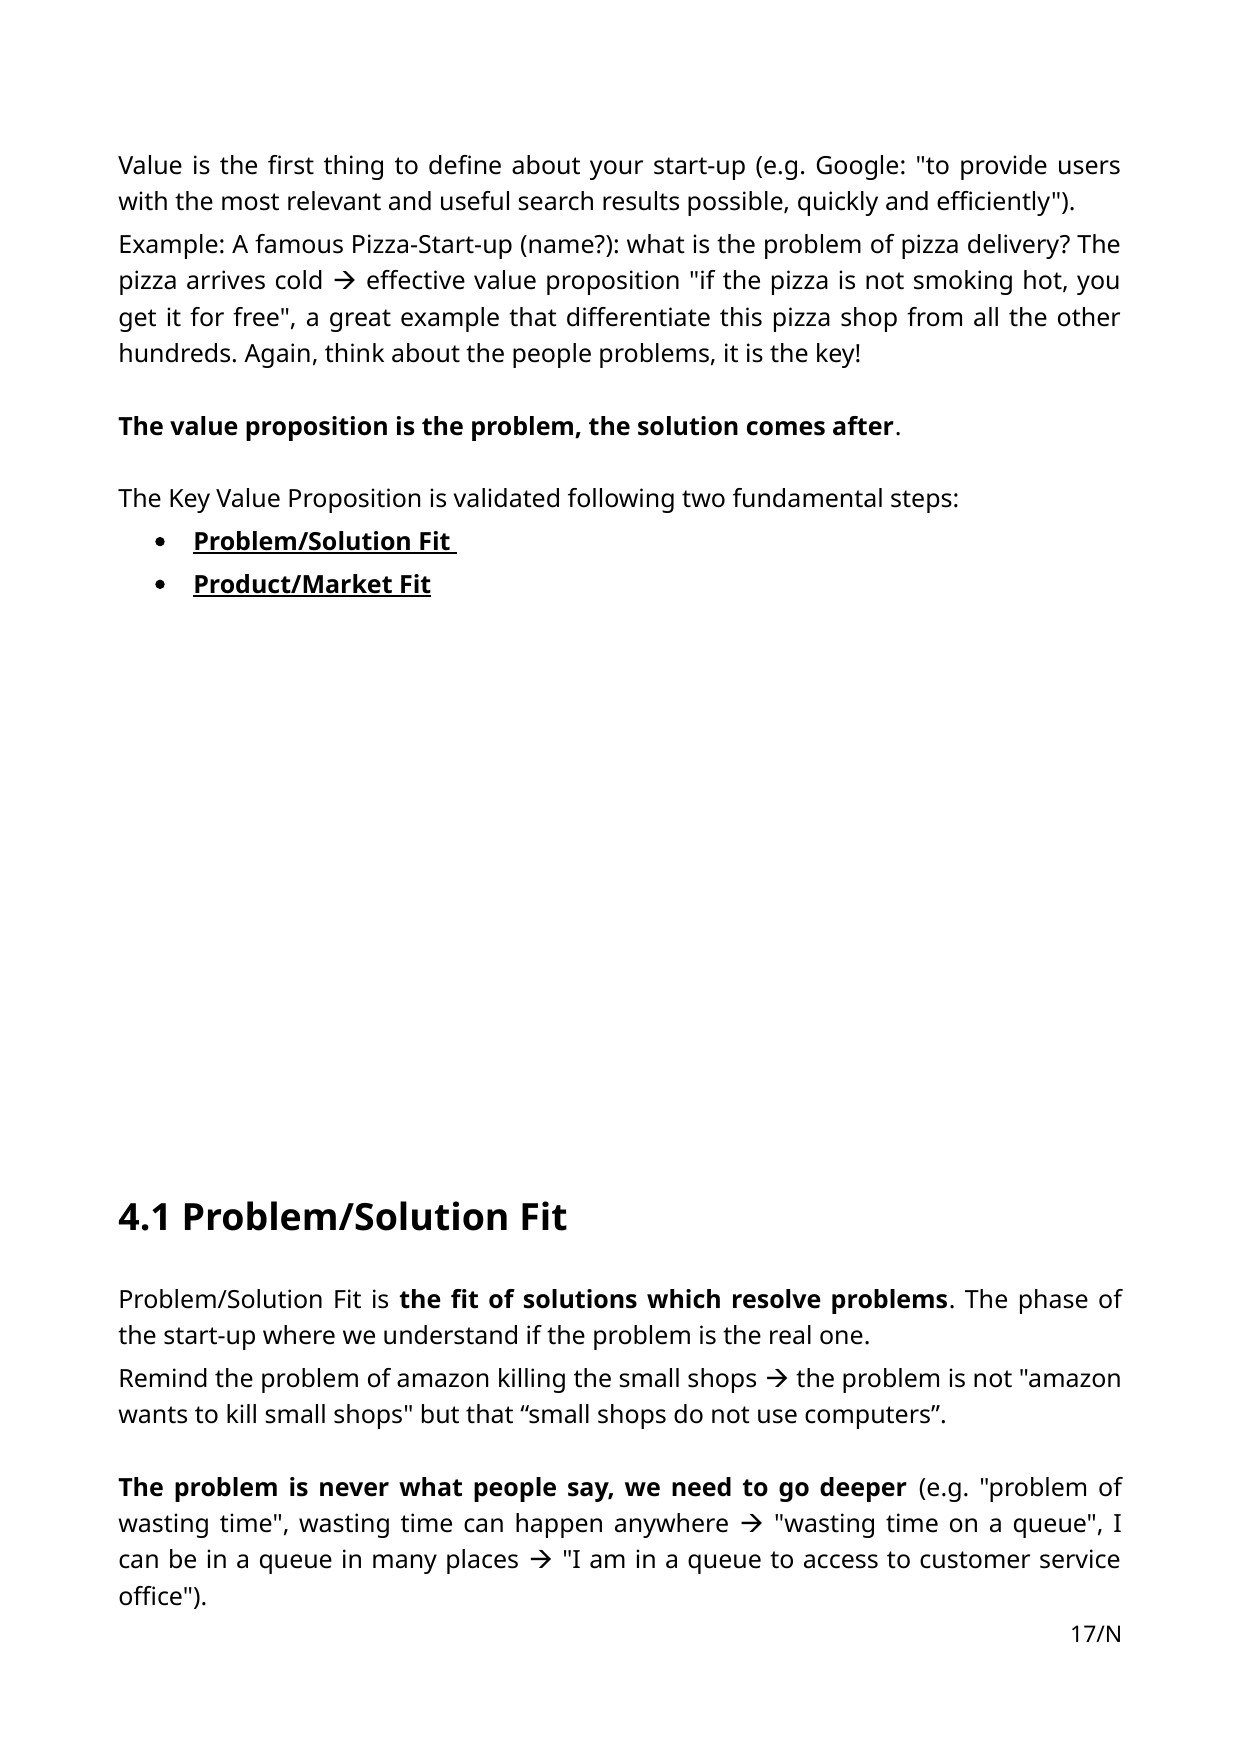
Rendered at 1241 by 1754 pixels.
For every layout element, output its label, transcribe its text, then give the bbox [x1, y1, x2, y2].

list Product/Market Fit [156, 566, 1122, 600]
text The value proposition is the problem, the solution comes after. [118, 408, 1122, 442]
text Example: A famous Pizza-Start-up (name?): what is the problem of pizza delivery? The pizza arrives cold effective value proposition "if the pizza is not smoking hot, you get it for free", a great example that differentiate this pizza shop from all the other hundreds. Again, think about the people problems, it is the key! [118, 227, 1122, 370]
text Remind the problem of amazon killing the small shops the problem is not "amazon wants to kill small shops" but that “small shops do not use computers”. [118, 1360, 1122, 1431]
text The problem is never what people say, we need to go deeper (e.g. "problem of wasting time", wasting time can happen anywhere "wasting time on a queue", I can be in a queue in many places "I am in a queue to access to customer service office"). [118, 1469, 1122, 1613]
list Problem/Solution Fit [156, 524, 1122, 558]
subtitle 4.1 Problem/Solution Fit [118, 1191, 1122, 1242]
text Problem/Solution Fit is the fit of solutions which resolve problems. The phase of the start-up where we understand if the problem is the real one. [118, 1281, 1122, 1352]
text The Key Value Proposition is validated following two fundamental steps: [118, 481, 1122, 515]
text Value is the first thing to define about your start-up (e.g. Google: "to provide users with the most relevant and useful search results possible, quickly and efficiently"). [118, 148, 1122, 218]
